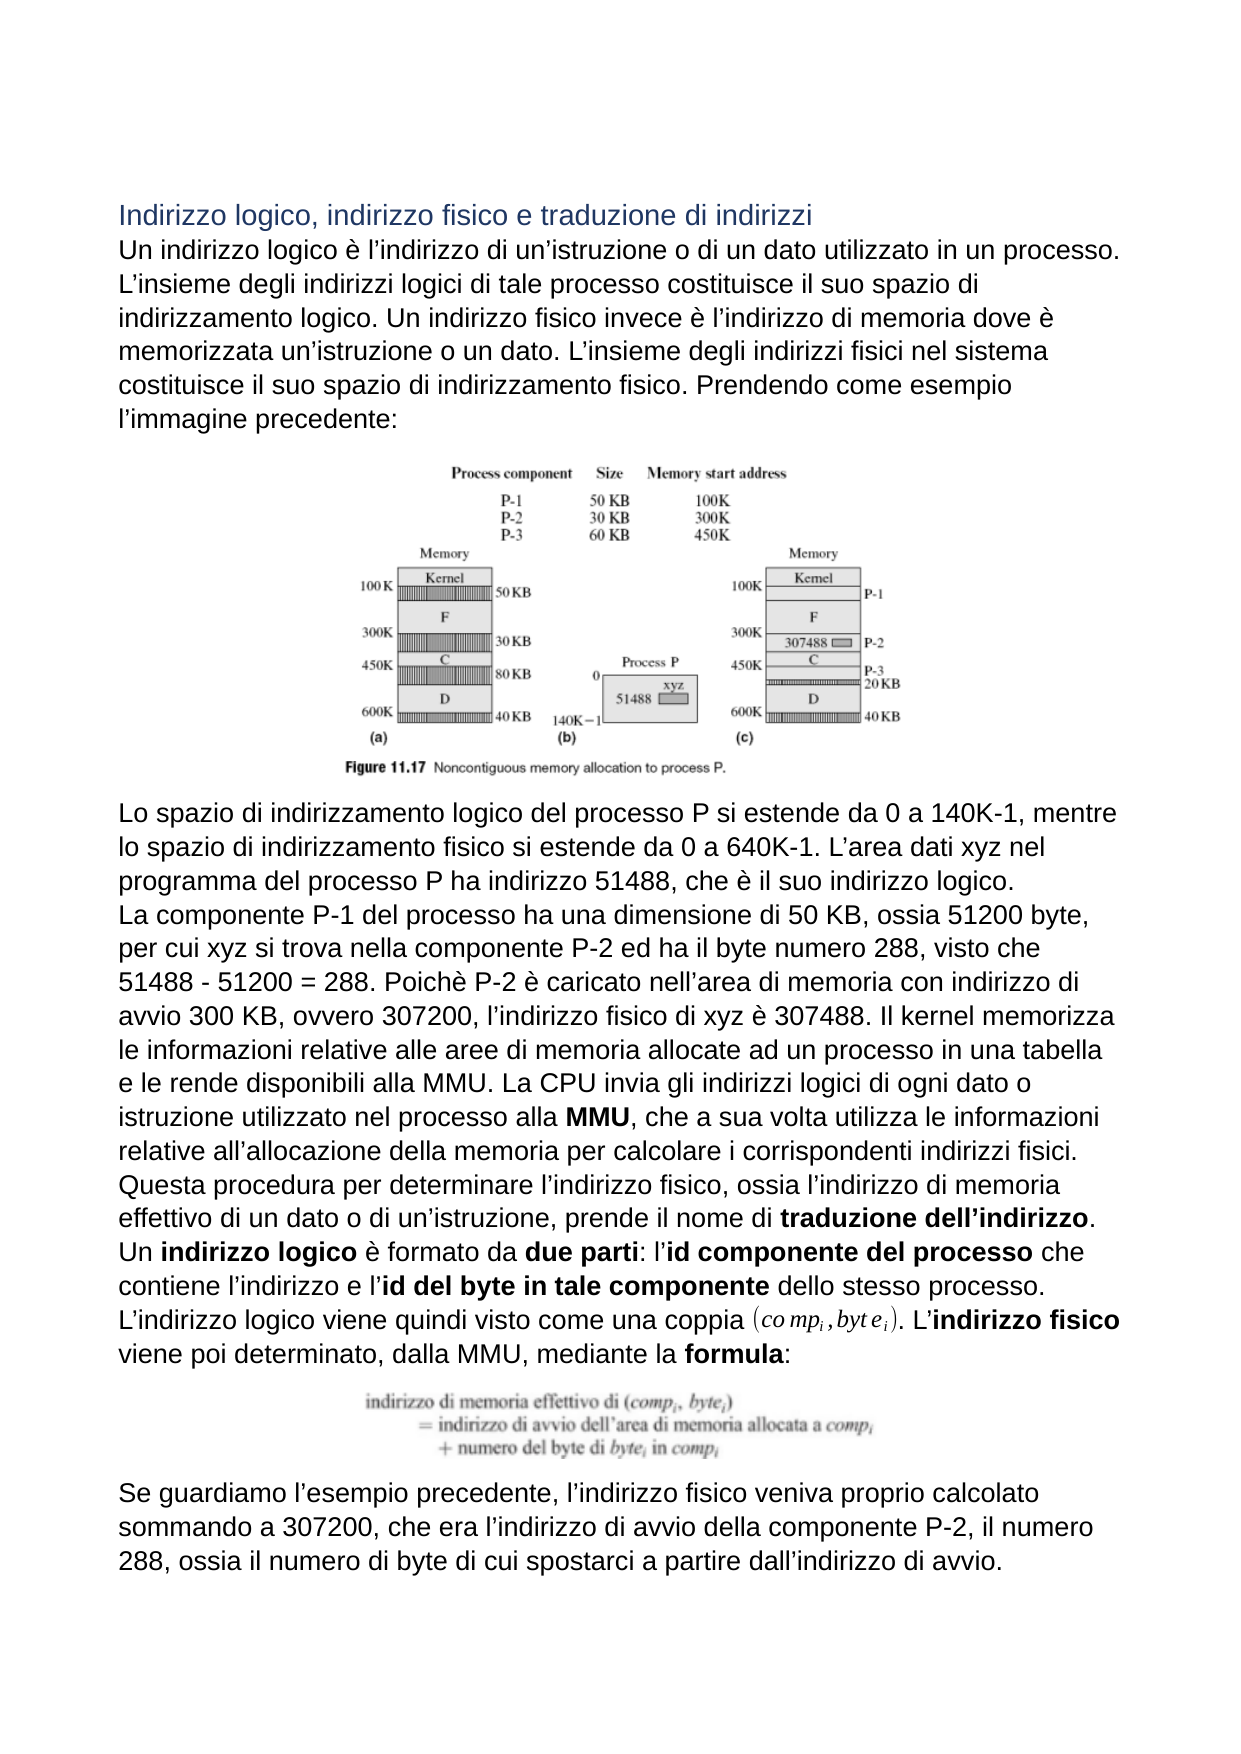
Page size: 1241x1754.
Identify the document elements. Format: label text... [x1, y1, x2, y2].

picture [363, 1388, 877, 1459]
text Lo spazio di indirizzamento logico del processo P si estende da 0 a 140K-1, mentre lo spazio di indirizzamento fisico si estende da 0 a 640K-1. L’area dati xyz nel programma del processo P ha indirizzo 51488, che è il suo indirizzo logico. La componente P-1 del processo ha una dimensione di 50 KB, ossia 51200 byte, per cui xyz si trova nella componente P-2 ed ha il byte numero 288, visto che 51488 - 51200 = 288. Poichè P-2 è caricato nell’area di memoria con indirizzo di avvio 300 KB, ovvero 307200, l’indirizzo fisico di xyz è 307488. Il kernel memorizza le informazioni relative alle aree di memoria allocate ad un processo in una tabella e le rende disponibili alla MMU. La CPU invia gli indirizzi logici di ogni dato o istruzione utilizzato nel processo alla MMU, che a sua volta utilizza le informazioni relative all’allocazione della memoria per calcolare i corrispondenti indirizzi fisici. Questa procedura per determinare l’indirizzo fisico, ossia l’indirizzo di memoria effettivo di un dato o di un’istruzione, prende il nome di traduzione dell’indirizzo. Un indirizzo logico è formato da due parti: l’id componente del processo che contiene l’indirizzo e l’id del byte in tale componente dello stesso processo. L’indirizzo logico viene quindi visto come una coppia . L’indirizzo fisico viene poi determinato, dalla MMU, mediante la formula: [118, 797, 1122, 1369]
subtitle Indirizzo logico, indirizzo fisico e traduzione di indirizzi [118, 198, 1122, 232]
text Un indirizzo logico è l’indirizzo di un’istruzione o di un dato utilizzato in un processo. L’insieme degli indirizzi logici di tale processo costituisce il suo spazio di indirizzamento logico. Un indirizzo fisico invece è l’indirizzo di memoria dove è memorizzata un’istruzione o un dato. L’insieme degli indirizzi fisici nel sistema costituisce il suo spazio di indirizzamento fisico. Prendendo come esempio l’immagine precedente: [118, 234, 1122, 434]
picture [336, 453, 904, 779]
text Se guardiamo l’esempio precedente, l’indirizzo fisico veniva proprio calcolato sommando a 307200, che era l’indirizzo di avvio della componente P-2, il numero 288, ossia il numero di byte di cui spostarci a partire dall’indirizzo di avvio. [118, 1477, 1122, 1576]
